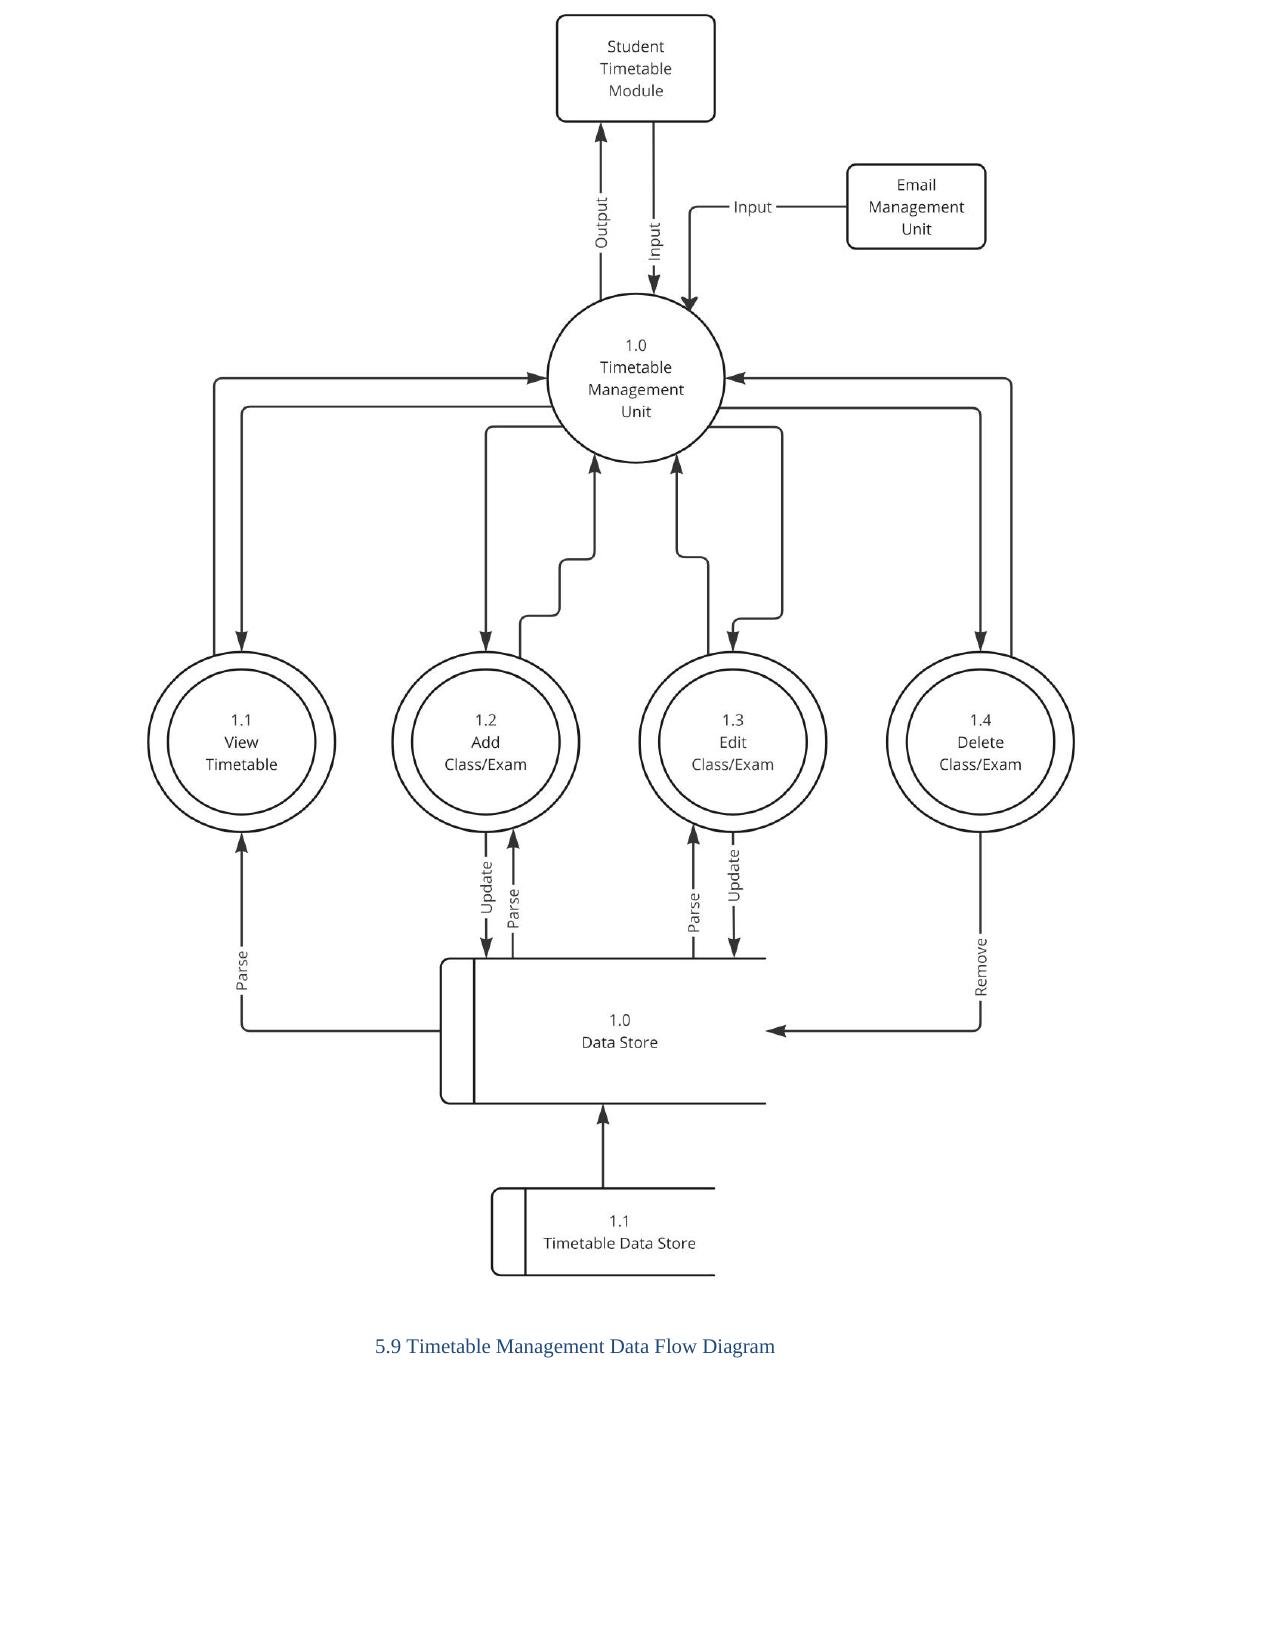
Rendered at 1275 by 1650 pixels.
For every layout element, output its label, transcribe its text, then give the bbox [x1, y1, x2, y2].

picture [123, 0, 1102, 1287]
text 5.9 Timetable Management Data Flow Diagram [300, 1334, 1095, 1358]
